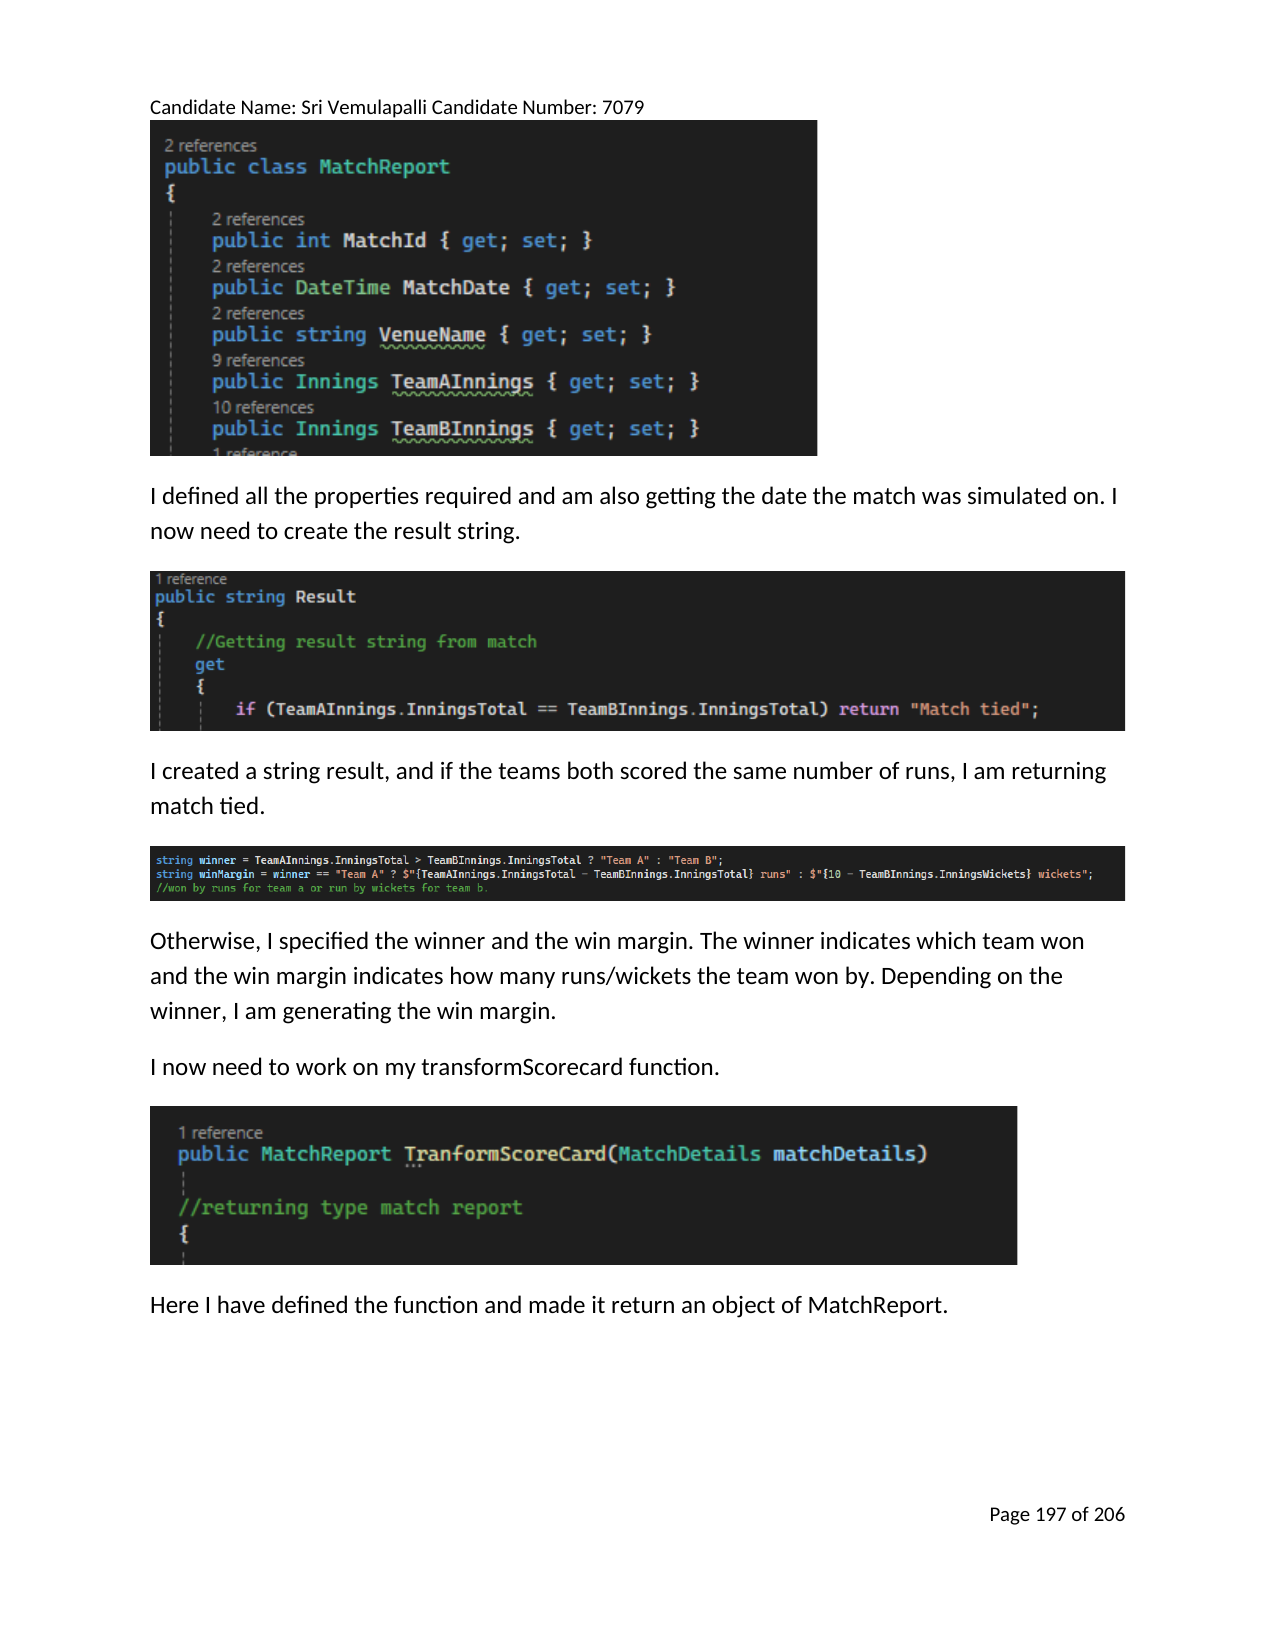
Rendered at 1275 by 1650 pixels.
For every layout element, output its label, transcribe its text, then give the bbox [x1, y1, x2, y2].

text Here I have defined the function and made it return an object of MatchReport. [150, 1289, 1125, 1320]
text I created a string result, and if the teams both scored the same number of runs, I am returning match tied. [150, 756, 1125, 821]
picture [150, 120, 818, 456]
picture [150, 1106, 1018, 1265]
text I defined all the properties required and am also getting the date the match was simulated on. I now need to create the result string. [150, 481, 1125, 546]
picture [150, 846, 1125, 901]
picture [150, 571, 1125, 731]
text I now need to work on my transformScorecard function. [150, 1051, 1125, 1081]
text Otherwise, I specified the winner and the win margin. The winner indicates which team won and the win margin indicates how many runs/wickets the team won by. Depending on the winner, I am generating the win margin. [150, 925, 1125, 1026]
